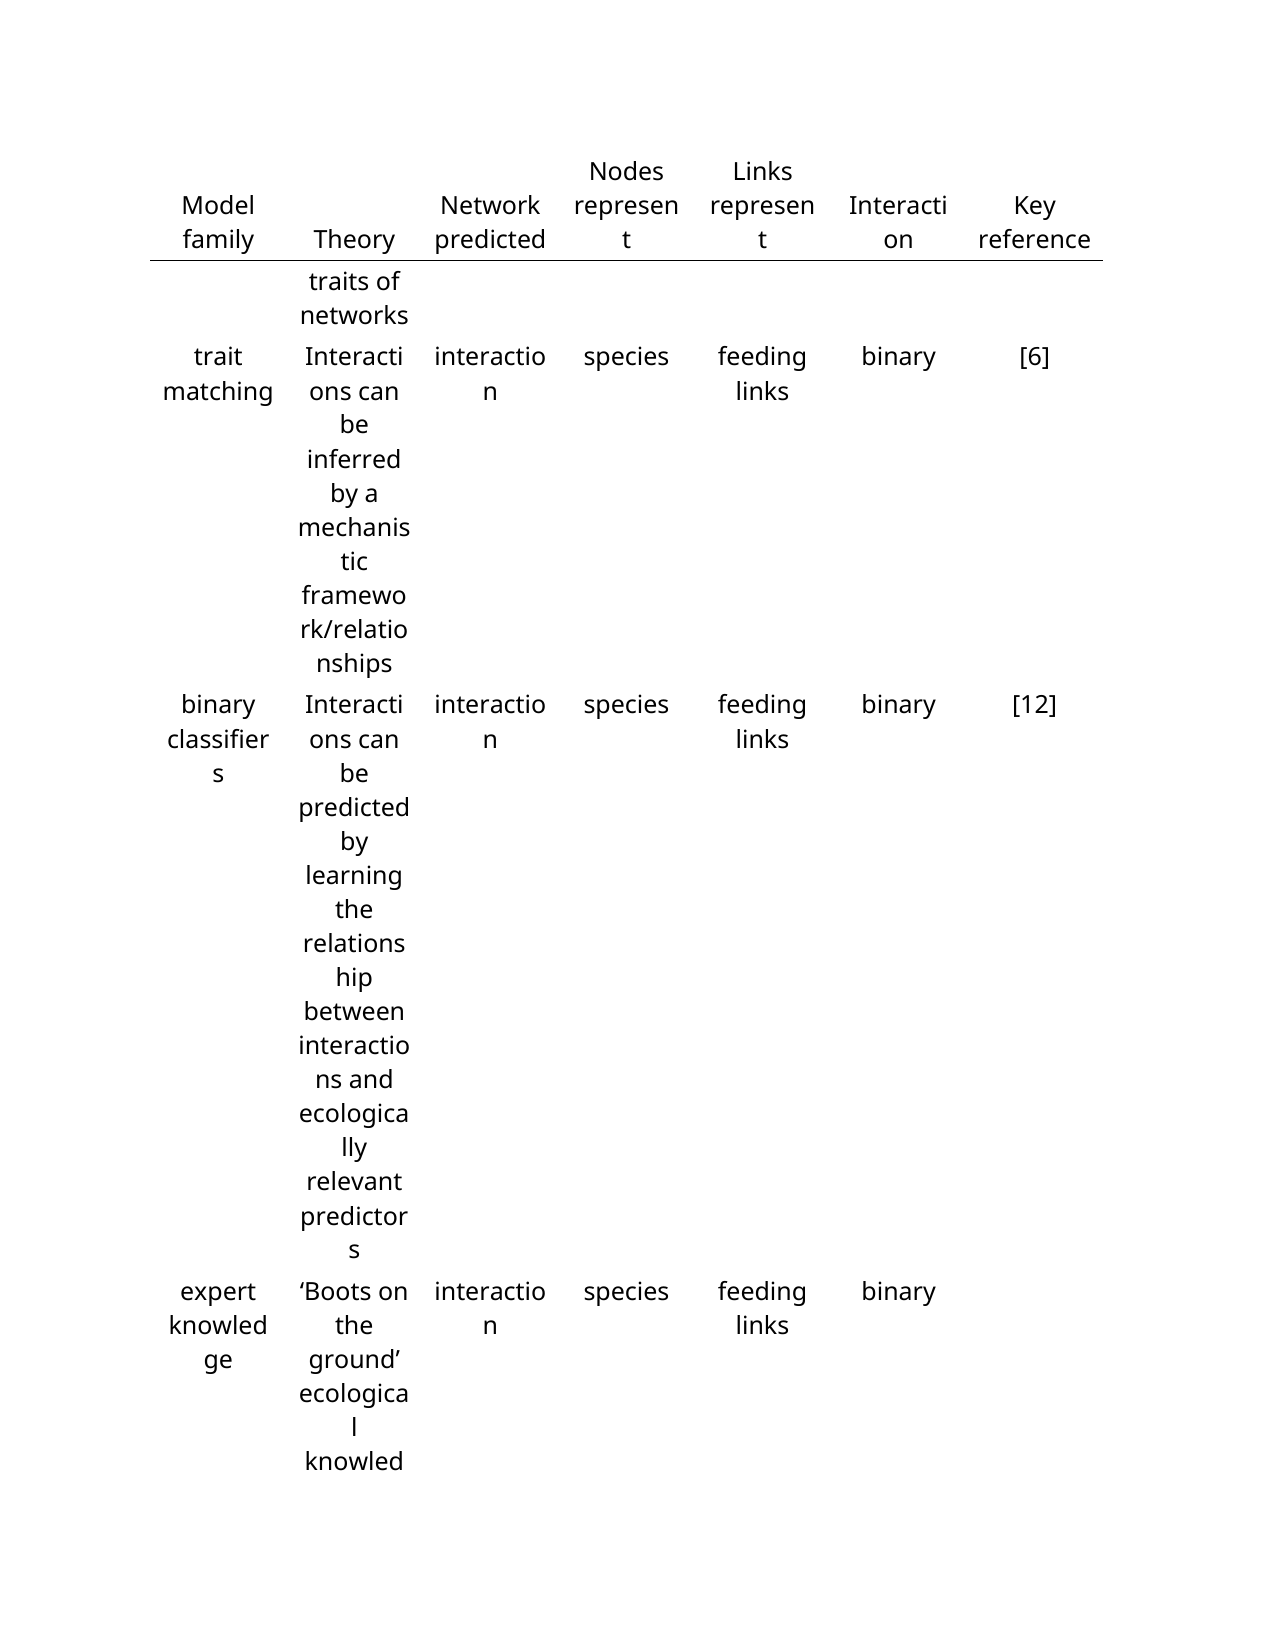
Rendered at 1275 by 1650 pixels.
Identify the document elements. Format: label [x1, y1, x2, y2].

table_header [139, 150, 1114, 1478]
